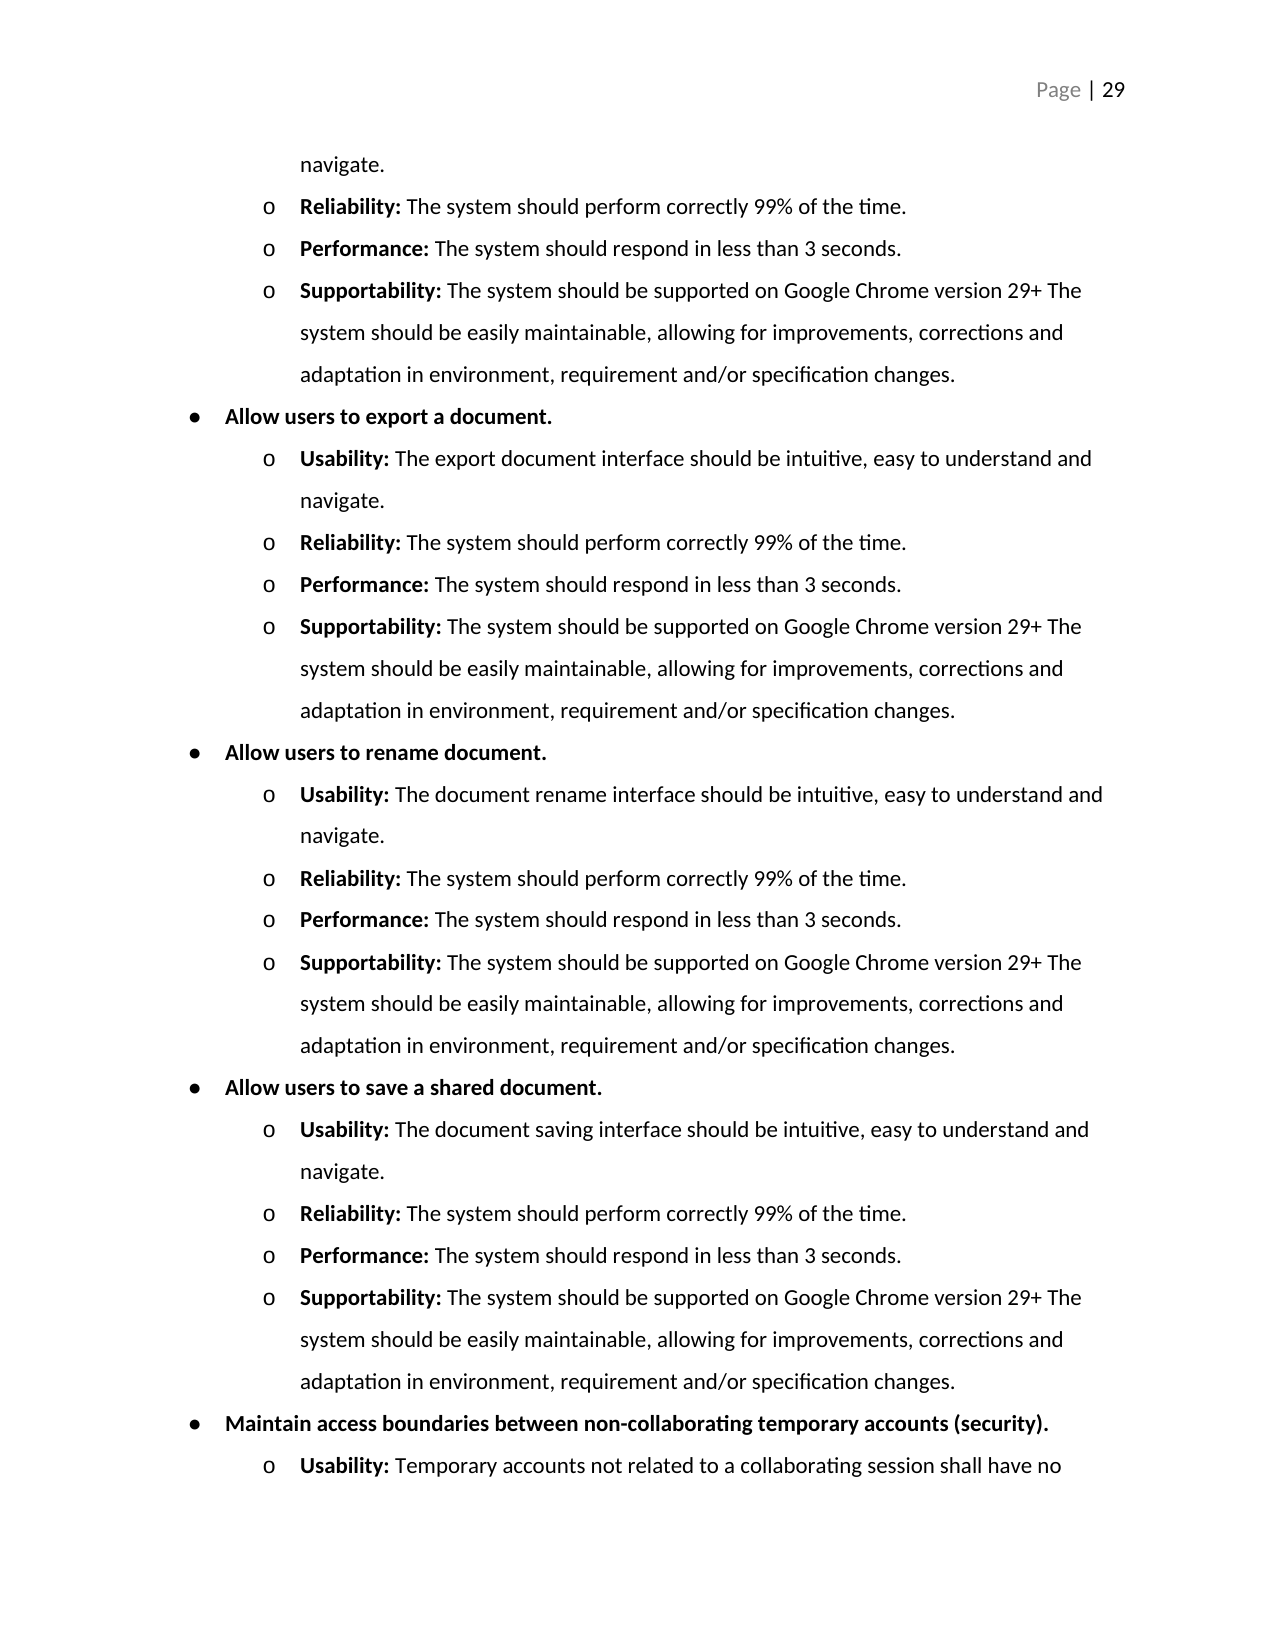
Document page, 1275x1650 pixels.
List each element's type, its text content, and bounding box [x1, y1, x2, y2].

list Performance: The system should respond in less than 3 seconds. [263, 570, 1125, 598]
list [263, 1451, 1125, 1479]
list Reliability: The system should perform correctly 99% of the time. [263, 864, 1125, 892]
list Usability: The document saving interface should be intuitive, easy to understand and navigate. [263, 1116, 1125, 1186]
list Maintain access boundaries between non-collaborating temporary accounts (security). [188, 1409, 1125, 1437]
list Allow users to export a document. [188, 402, 1125, 430]
list Performance: The system should respond in less than 3 seconds. [263, 1241, 1125, 1269]
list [263, 150, 1125, 178]
list Usability: The document rename interface should be intuitive, easy to understand and navigate. [263, 780, 1125, 850]
list Reliability: The system should perform correctly 99% of the time. [263, 528, 1125, 556]
list Reliability: The system should perform correctly 99% of the time. [263, 1199, 1125, 1227]
list Allow users to save a shared document. [188, 1073, 1125, 1102]
list Usability: The export document interface should be intuitive, easy to understand and navigate. [263, 444, 1125, 514]
list Reliability: The system should perform correctly 99% of the time. [263, 192, 1125, 220]
list Performance: The system should respond in less than 3 seconds. [263, 234, 1125, 262]
list Performance: The system should respond in less than 3 seconds. [263, 906, 1125, 934]
list Allow users to rename document. [188, 738, 1125, 766]
